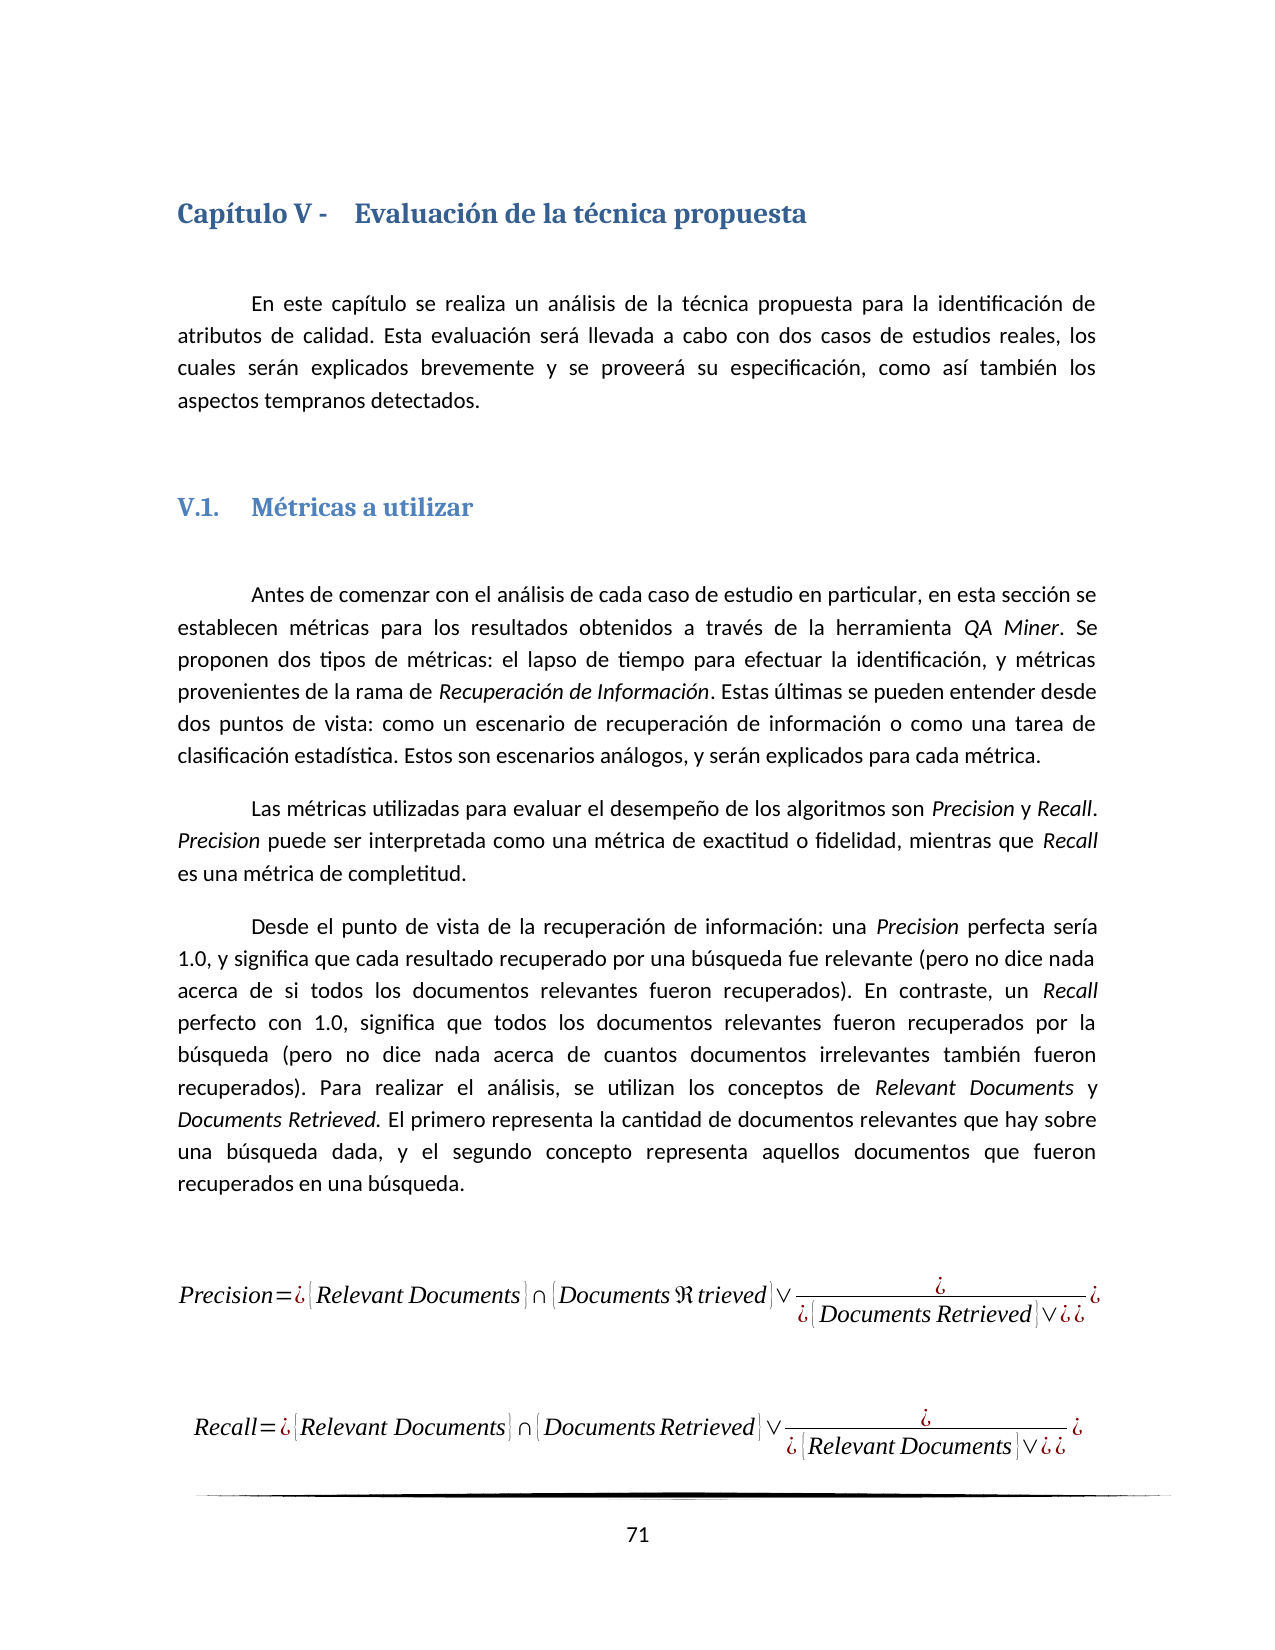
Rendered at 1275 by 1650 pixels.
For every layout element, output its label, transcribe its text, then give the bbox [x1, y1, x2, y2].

subtitle Evaluación de la técnica propuesta [177, 198, 1098, 231]
picture [195, 1492, 1172, 1500]
list En este capítulo se realiza un análisis de la técnica propuesta para la identificación de atributos de calidad. Esta evaluación será llevada a cabo con dos casos de estudios reales, los cuales serán explicados brevemente y se proveerá su especificación, como así también los aspectos tempranos detectados. [177, 289, 1098, 414]
subtitle Métricas a utilizar [177, 492, 1098, 523]
text Desde el punto de vista de la recuperación de información: una Precision perfecta sería 1.0, y significa que cada resultado recuperado por una búsqueda fue relevante (pero no dice nada acerca de si todos los documentos relevantes fueron recuperados). En contraste, un Recall perfecto con 1.0, significa que todos los documentos relevantes fueron recuperados por la búsqueda (pero no dice nada acerca de cuantos documentos irrelevantes también fueron recuperados). Para realizar el análisis, se utilizan los conceptos de Relevant Documents y Documents Retrieved. El primero representa la cantidad de documentos relevantes que hay sobre una búsqueda dada, y el segundo concepto representa aquellos documentos que fueron recuperados en una búsqueda. [177, 912, 1098, 1197]
text Antes de comenzar con el análisis de cada caso de estudio en particular, en esta sección se establecen métricas para los resultados obtenidos a través de la herramienta QA Miner. Se proponen dos tipos de métricas: el lapso de tiempo para efectuar la identificación, y métricas provenientes de la rama de Recuperación de Información. Estas últimas se pueden entender desde dos puntos de vista: como un escenario de recuperación de información o como una tarea de clasificación estadística. Estos son escenarios análogos, y serán explicados para cada métrica. [177, 581, 1098, 769]
text Las métricas utilizadas para evaluar el desempeño de los algoritmos son Precision y Recall. Precision puede ser interpretada como una métrica de exactitud o fidelidad, mientras que Recall es una métrica de completitud. [177, 794, 1098, 887]
